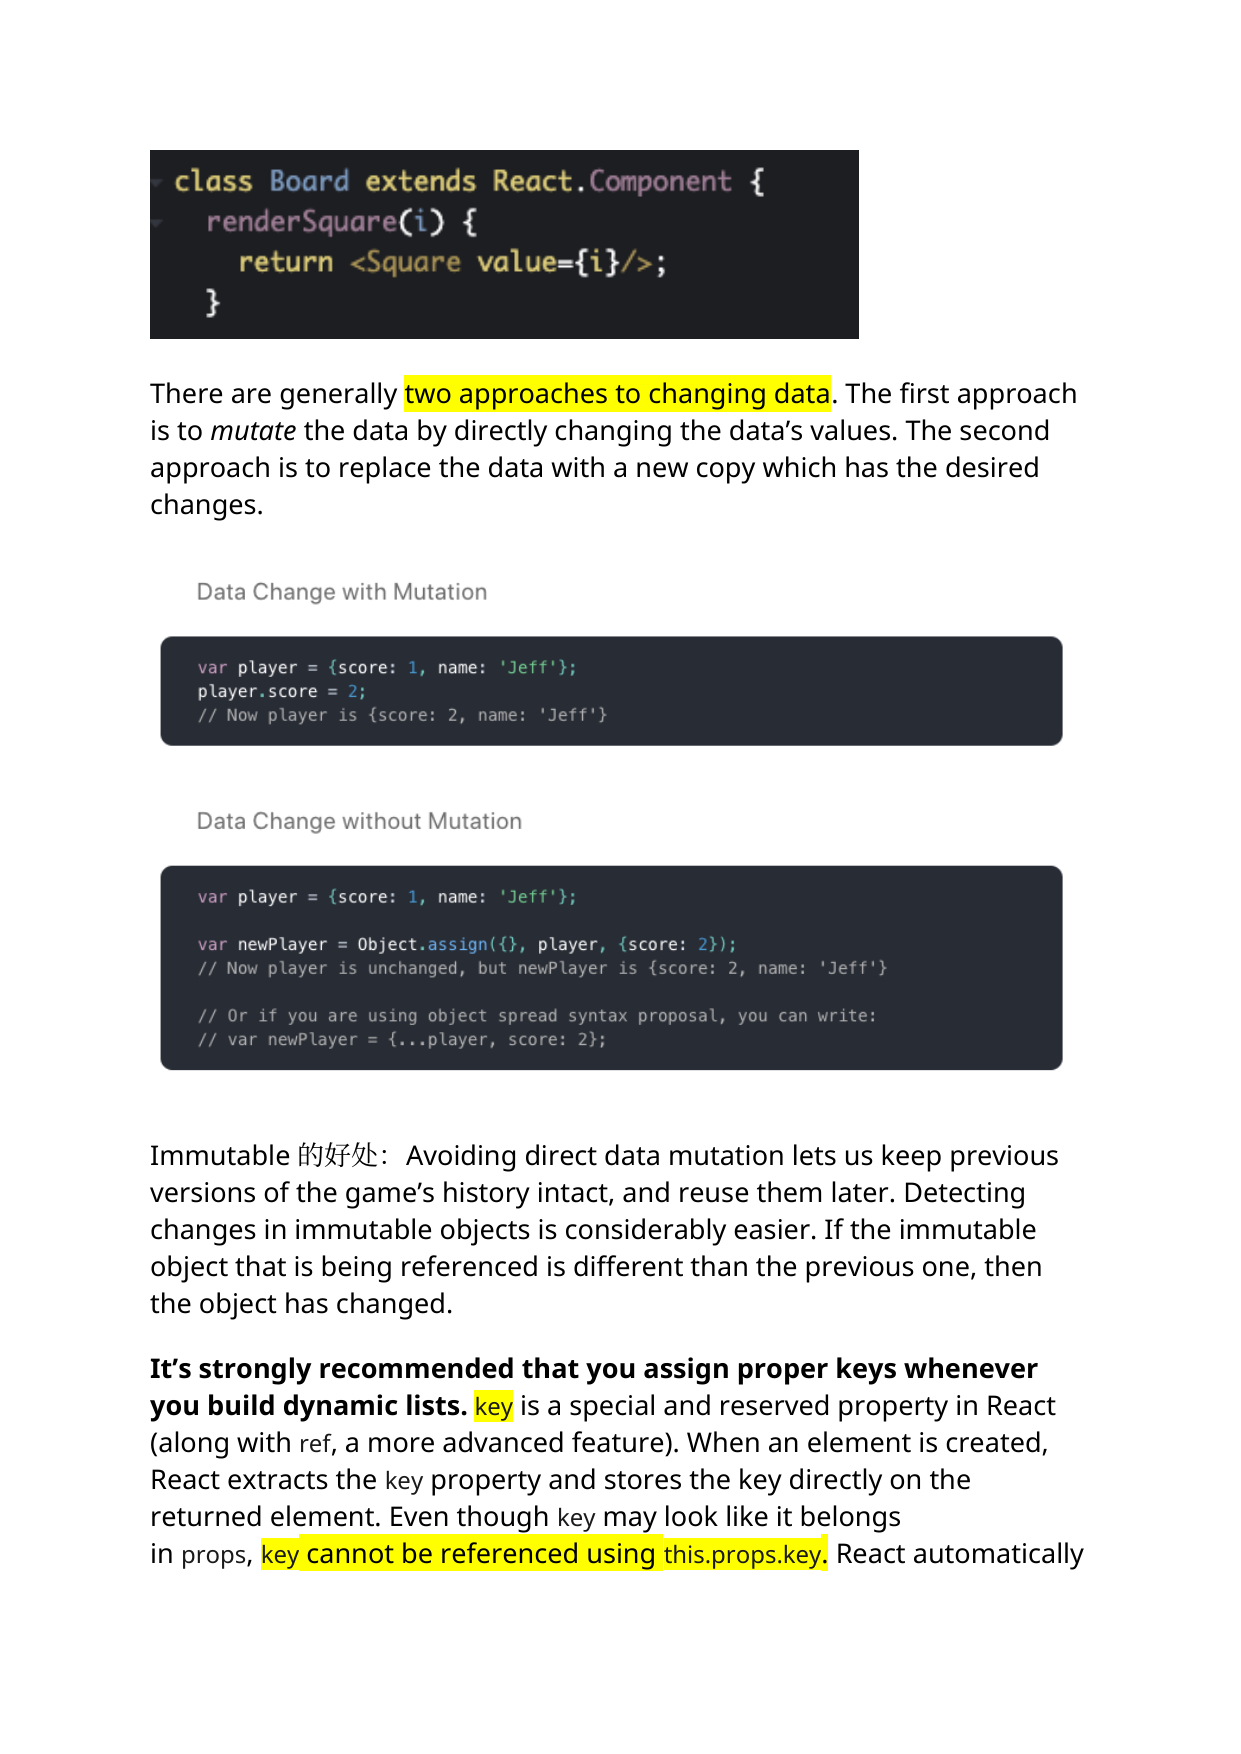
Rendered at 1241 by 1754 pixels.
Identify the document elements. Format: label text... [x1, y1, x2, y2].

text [150, 1350, 1090, 1571]
picture [150, 551, 1090, 1088]
text Immutable 的好处：Avoiding direct data mutation lets us keep previous versions of the game’s history intact, and reuse them later. Detecting changes in immutable objects is considerably easier. If the immutable object that is being referenced is different than the previous one, then the object has changed. [150, 1134, 1090, 1321]
text There are generally two approaches to changing data. The first approach is to mutate the data by directly changing the data’s values. The second approach is to replace the data with a new copy which has the desired changes. [150, 375, 1090, 522]
picture [150, 150, 859, 339]
